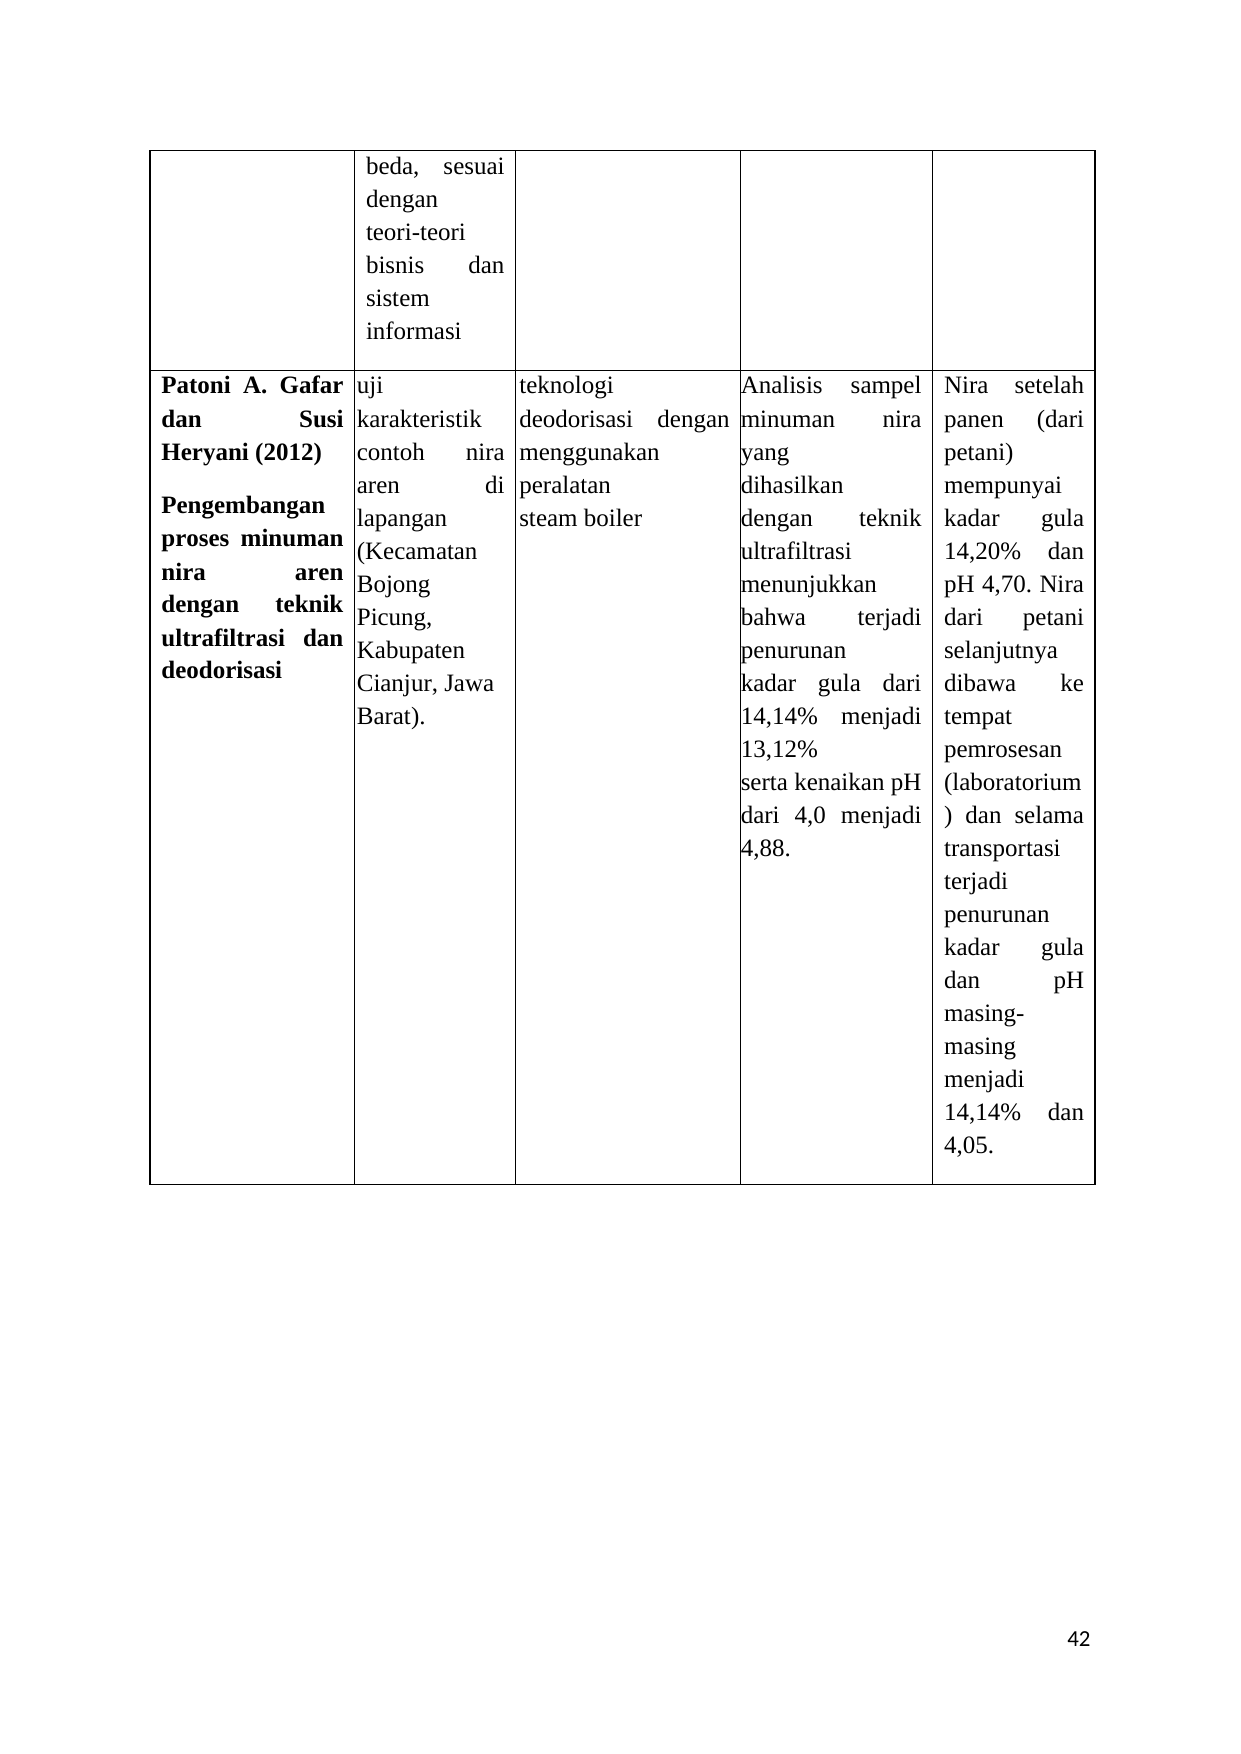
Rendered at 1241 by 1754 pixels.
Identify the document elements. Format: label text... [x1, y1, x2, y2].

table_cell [151, 151, 354, 369]
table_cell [741, 151, 932, 369]
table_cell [355, 151, 515, 369]
table_cell teknologi deodorisasi dengan menggunakan peralatan steam boiler [516, 371, 740, 1183]
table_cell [933, 151, 1094, 369]
table_cell Patoni A. Gafar dan Susi Heryani (2012) Pengembangan proses minuman nira aren dengan teknik ultrafiltrasi dan deodorisasi [151, 371, 354, 1183]
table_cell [516, 151, 740, 369]
table_cell Analisis sampel minuman nira yang dihasilkan dengan teknik ultrafiltrasi menunjukkan bahwa terjadi penurunan kadar gula dari 14,14% menjadi 13,12% serta kenaikan pH dari 4,0 menjadi 4,88. [741, 371, 932, 1183]
table_cell uji karakteristik contoh nira aren di lapangan (Kecamatan Bojong Picung, Kabupaten Cianjur, Jawa Barat). [355, 371, 515, 1183]
table_cell Nira setelah panen (dari petani) mempunyai kadar gula 14,20% dan pH 4,70. Nira dari petani selanjutnya dibawa ke tempat pemrosesan (laboratorium) dan selama transportasi terjadi penurunan kadar gula dan pH masing-masing menjadi 14,14% dan 4,05. [933, 371, 1094, 1183]
